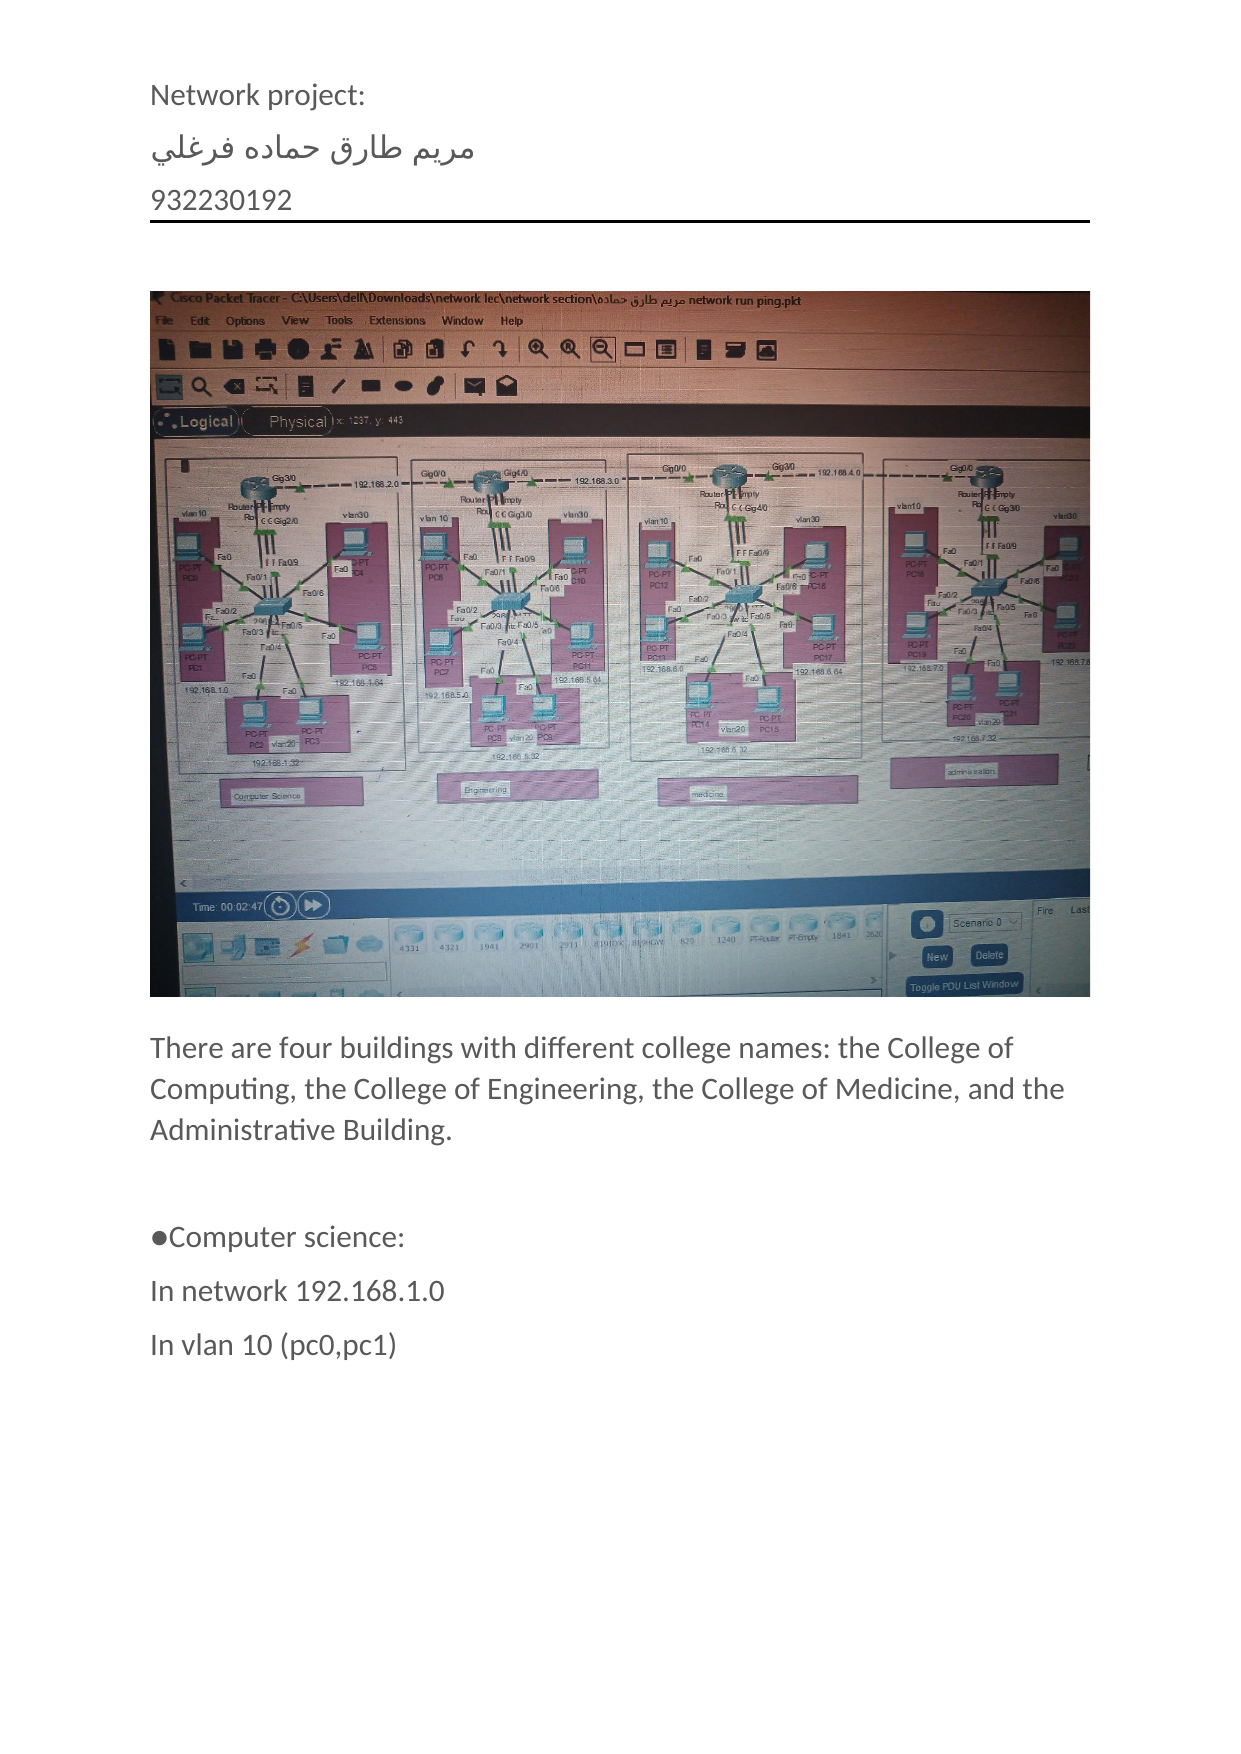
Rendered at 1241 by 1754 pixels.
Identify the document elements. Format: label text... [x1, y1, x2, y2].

text In vlan 10 (pc0,pc1) [150, 1325, 1090, 1363]
text There are four buildings with different college names: the College of Computing, the College of Engineering, the College of Medicine, and the Administrative Building. [150, 1028, 1090, 1148]
text In network 192.168.1.0 [150, 1271, 1090, 1309]
text 932230192 [150, 180, 1090, 220]
text ●Computer science: [150, 1217, 1090, 1256]
picture [150, 291, 1091, 997]
text مريم طارق حماده فرغلي [150, 129, 1090, 164]
text Network project: [150, 75, 1090, 113]
